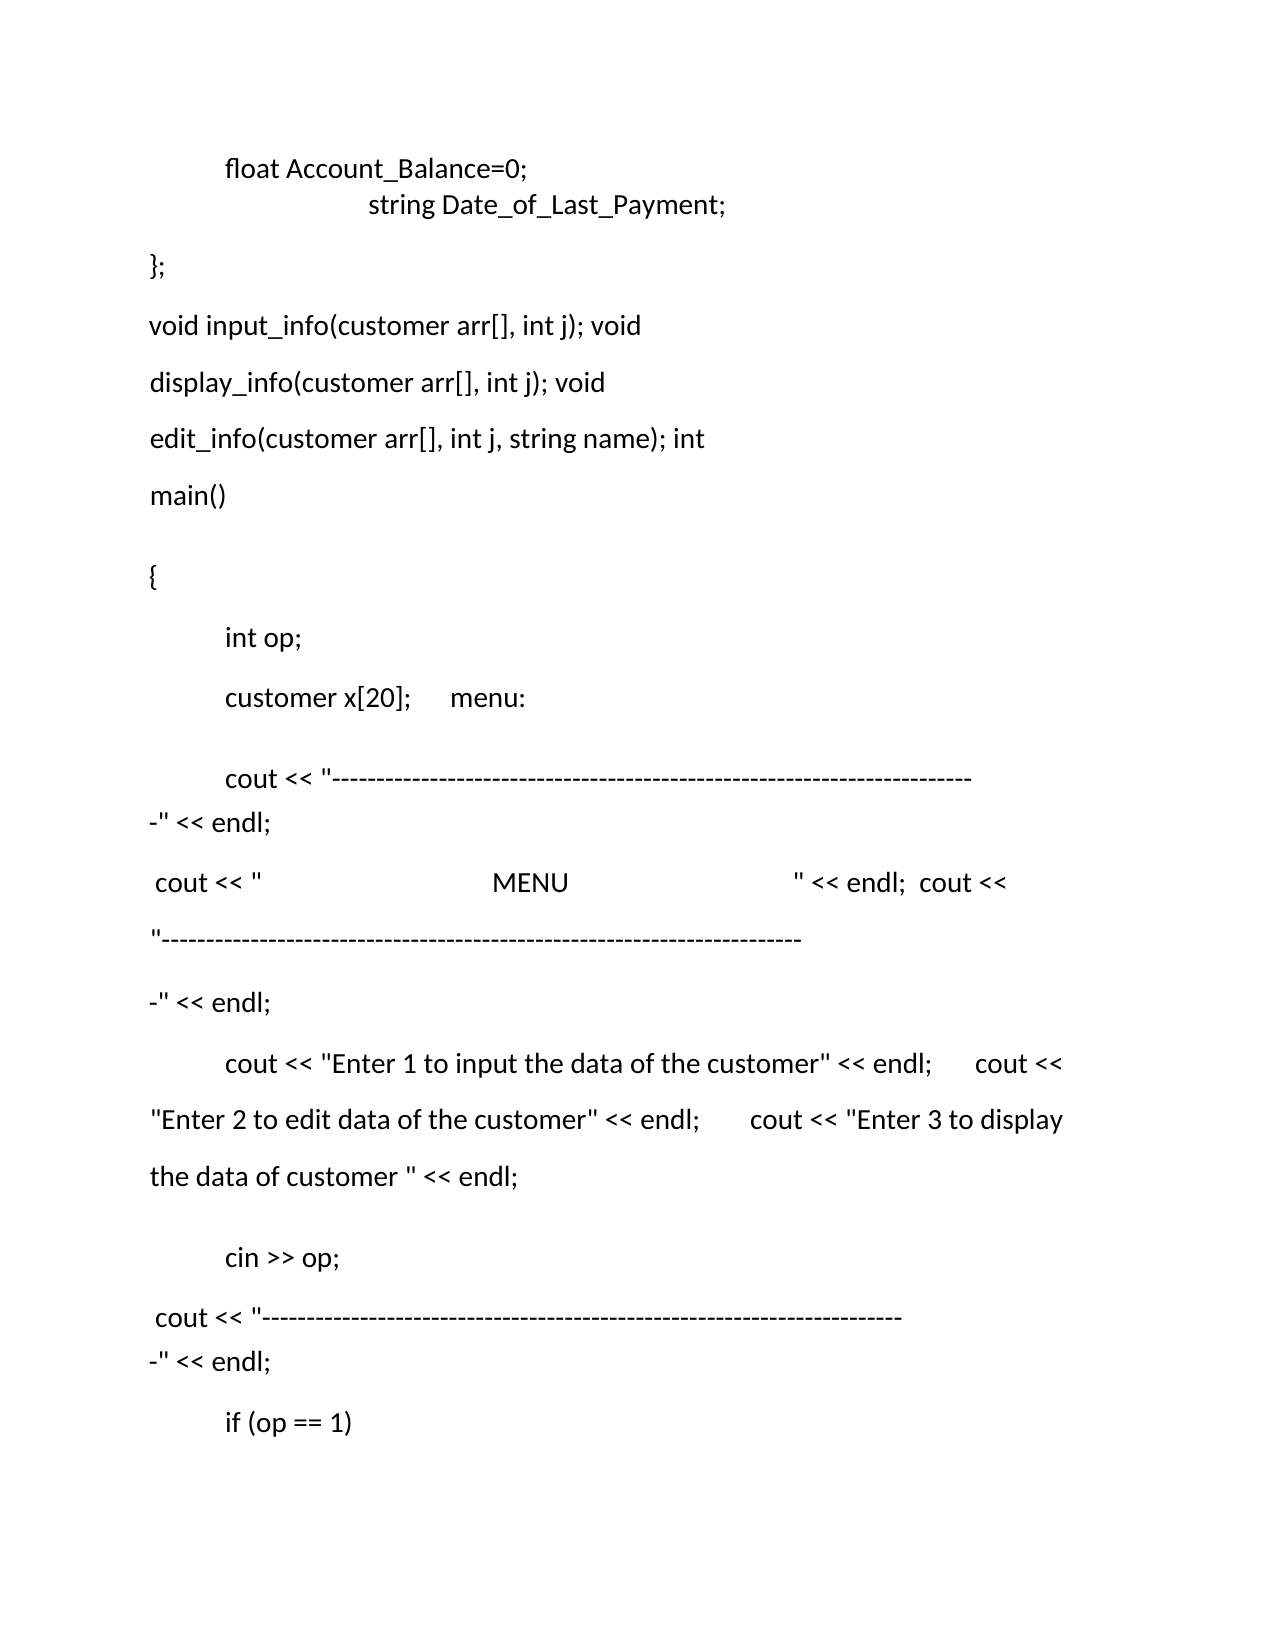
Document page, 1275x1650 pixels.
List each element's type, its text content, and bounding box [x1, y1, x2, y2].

text void input_info(customer arr[], int j); void display_info(customer arr[], int j); void edit_info(customer arr[], int j, string name); int main() [148, 307, 731, 513]
text cout << " MENU " << endl; cout << "------------------------------------------------------------------------ [148, 864, 1125, 957]
text cin >> op; [148, 1239, 1125, 1274]
text int op; [148, 619, 1125, 654]
text }; [148, 247, 1125, 282]
text cout << "------------------------------------------------------------------------ [148, 1299, 1125, 1335]
text cout << "Enter 1 to input the data of the customer" << endl; cout << "Enter 2 to edit data of the customer" << endl; cout << "Enter 3 to display the data of customer " << endl; [148, 1045, 1083, 1193]
text if (op == 1) [148, 1404, 1125, 1439]
text float Account_Balance=0; [148, 150, 1125, 186]
text string Date_of_Last_Payment; [368, 186, 1125, 222]
text cout << "------------------------------------------------------------------------ [148, 760, 1125, 796]
text -" << endl; [148, 804, 1125, 839]
text { [148, 558, 1125, 594]
text -" << endl; [148, 1343, 1125, 1379]
text customer x[20]; menu: [148, 679, 637, 715]
text -" << endl; [148, 984, 1125, 1020]
